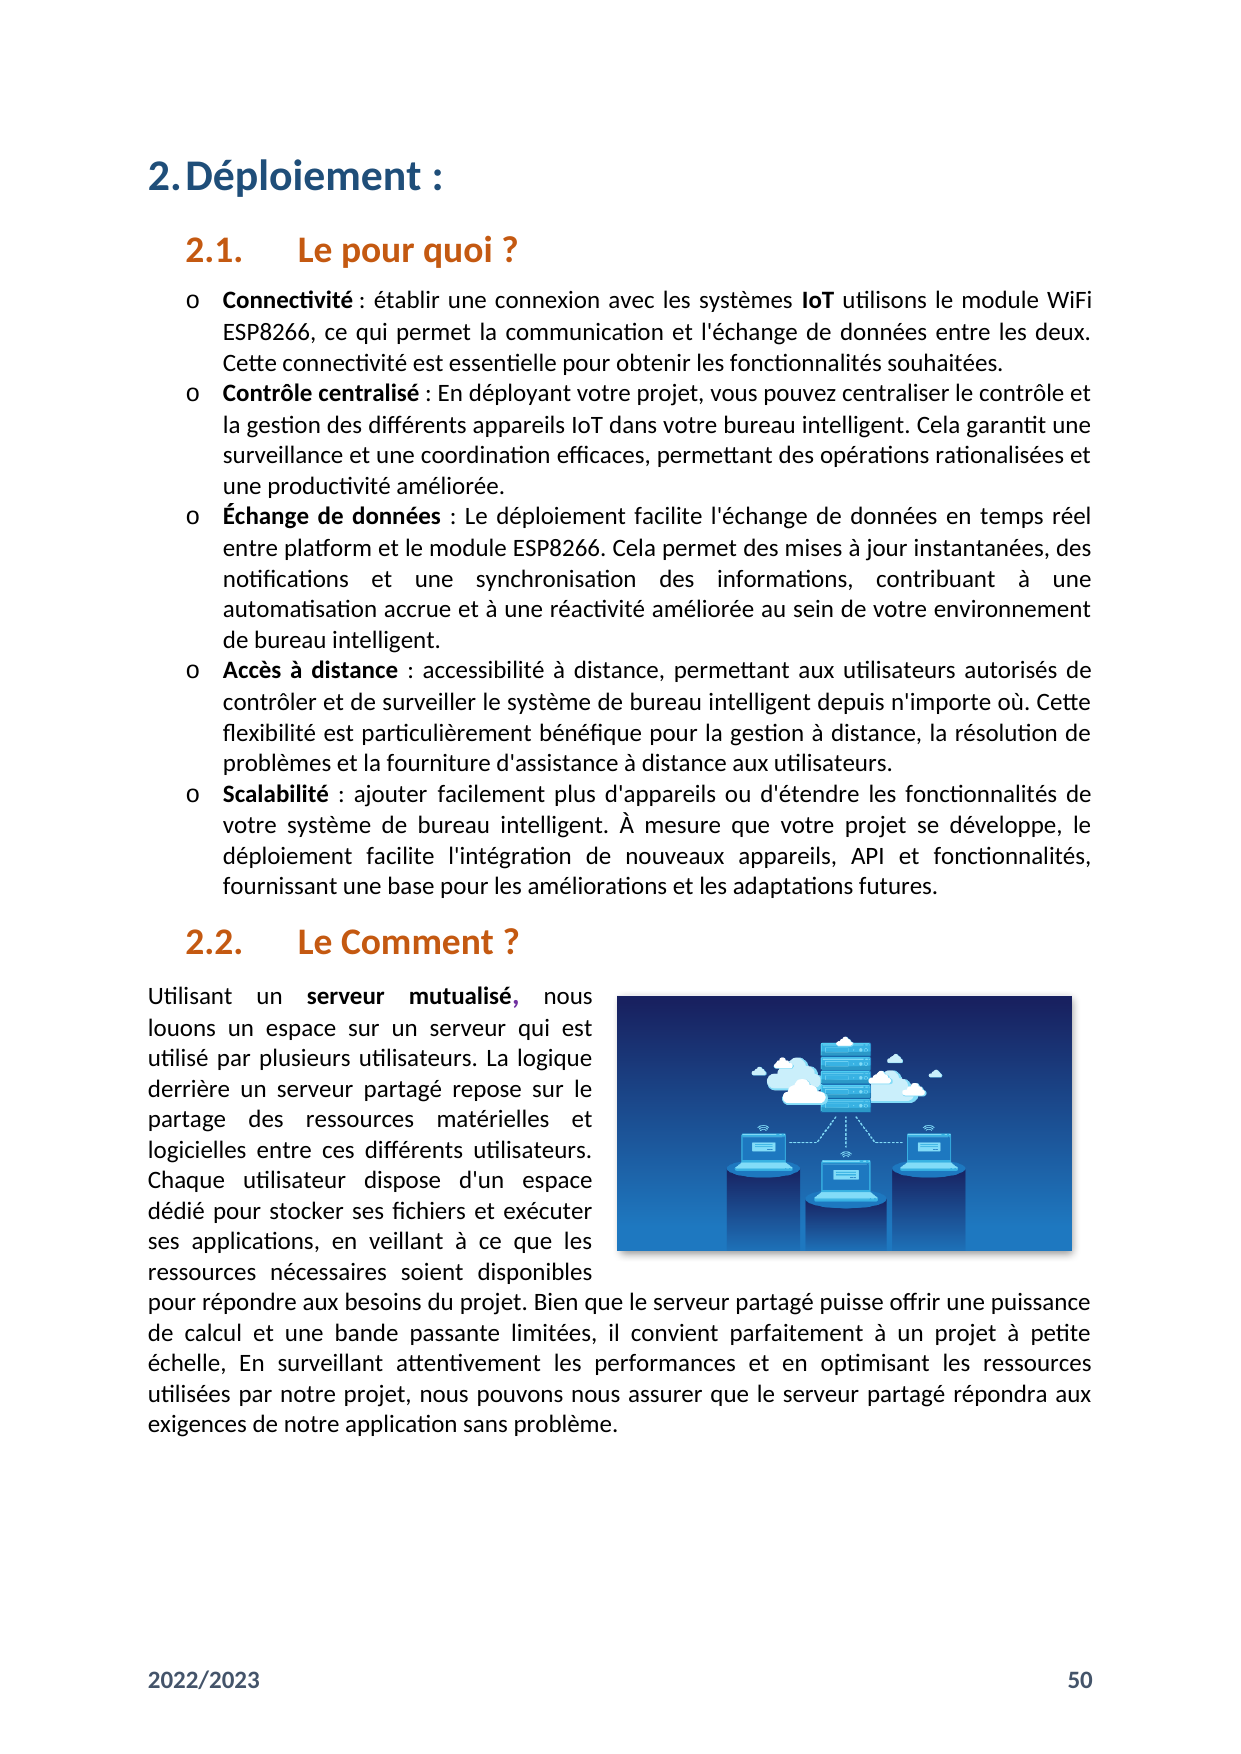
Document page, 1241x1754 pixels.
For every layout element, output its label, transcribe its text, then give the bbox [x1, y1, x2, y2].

picture [617, 995, 1072, 1251]
list Connectivité : établir une connexion avec les systèmes IoT utilisons le module WiFi ESP8266, ce qui permet la communication et l'échange de données entre les deux. Cette connectivité est essentielle pour obtenir les fonctionnalités souhaitées. [185, 284, 1093, 377]
list Accès à distance : accessibilité à distance, permettant aux utilisateurs autorisés de contrôler et de surveiller le système de bureau intelligent depuis n'importe où. Cette flexibilité est particulièrement bénéfique pour la gestion à distance, la résolution de problèmes et la fourniture d'assistance à distance aux utilisateurs. [185, 654, 1093, 778]
subtitle Le Comment ? [185, 918, 1093, 963]
subtitle Le pour quoi ? [185, 226, 1093, 272]
list Contrôle centralisé : En déployant votre projet, vous pouvez centraliser le contrôle et la gestion des différents appareils IoT dans votre bureau intelligent. Cela garantit une surveillance et une coordination efficaces, permettant des opérations rationalisées et une productivité améliorée. [185, 377, 1093, 501]
subtitle Déploiement : [148, 148, 1093, 201]
list Échange de données : Le déploiement facilite l'échange de données en temps réel entre platform et le module ESP8266. Cela permet des mises à jour instantanées, des notifications et une synchronisation des informations, contribuant à une automatisation accrue et à une réactivité améliorée au sein de votre environnement de bureau intelligent. [185, 501, 1093, 654]
list Scalabilité : ajouter facilement plus d'appareils ou d'étendre les fonctionnalités de votre système de bureau intelligent. À mesure que votre projet se développe, le déploiement facilite l'intégration de nouveaux appareils, API et fonctionnalités, fournissant une base pour les améliorations et les adaptations futures. [185, 778, 1093, 901]
